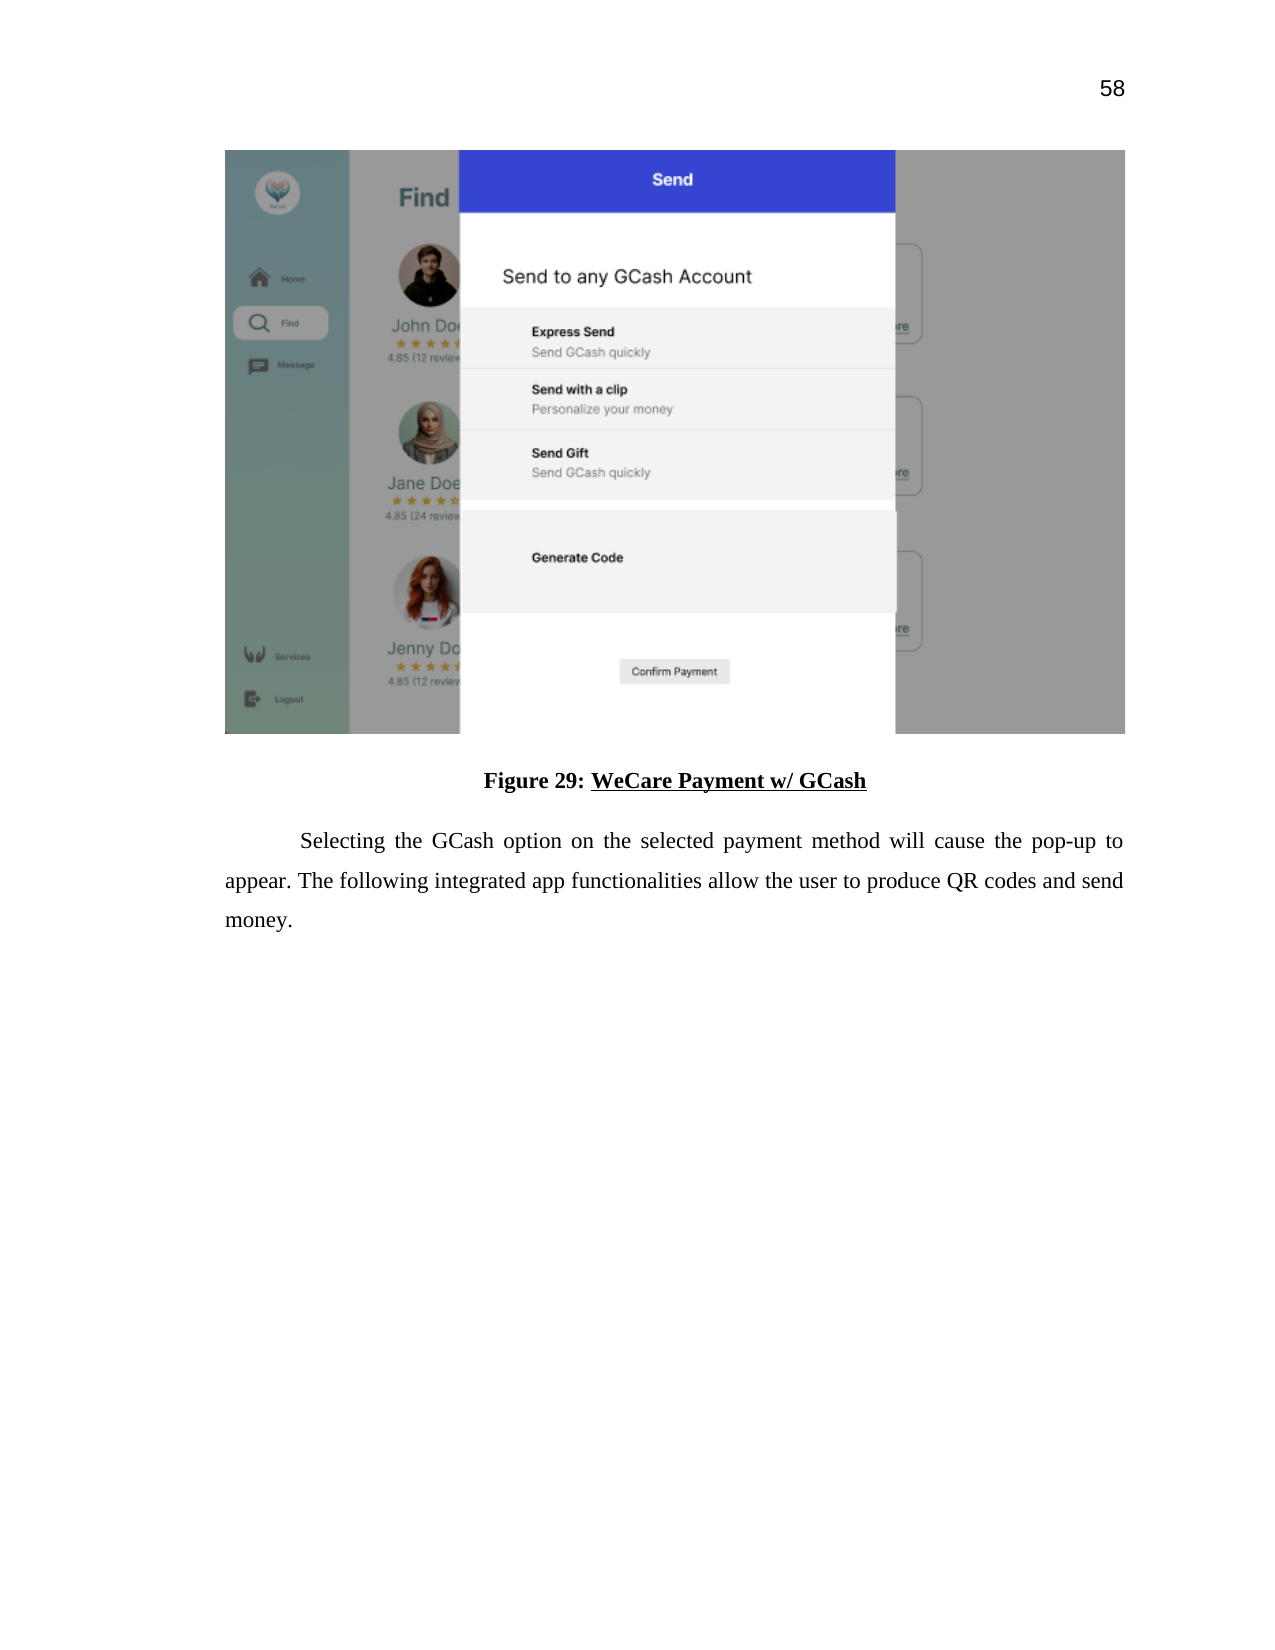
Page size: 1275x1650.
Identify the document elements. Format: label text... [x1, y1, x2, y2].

text Figure 29: WeCare Payment w/ GCash [225, 767, 1125, 794]
picture [225, 150, 1125, 734]
text Selecting the GCash option on the selected payment method will cause the pop-up to appear. The following integrated app functionalities allow the user to produce QR codes and send money. [225, 828, 1125, 933]
